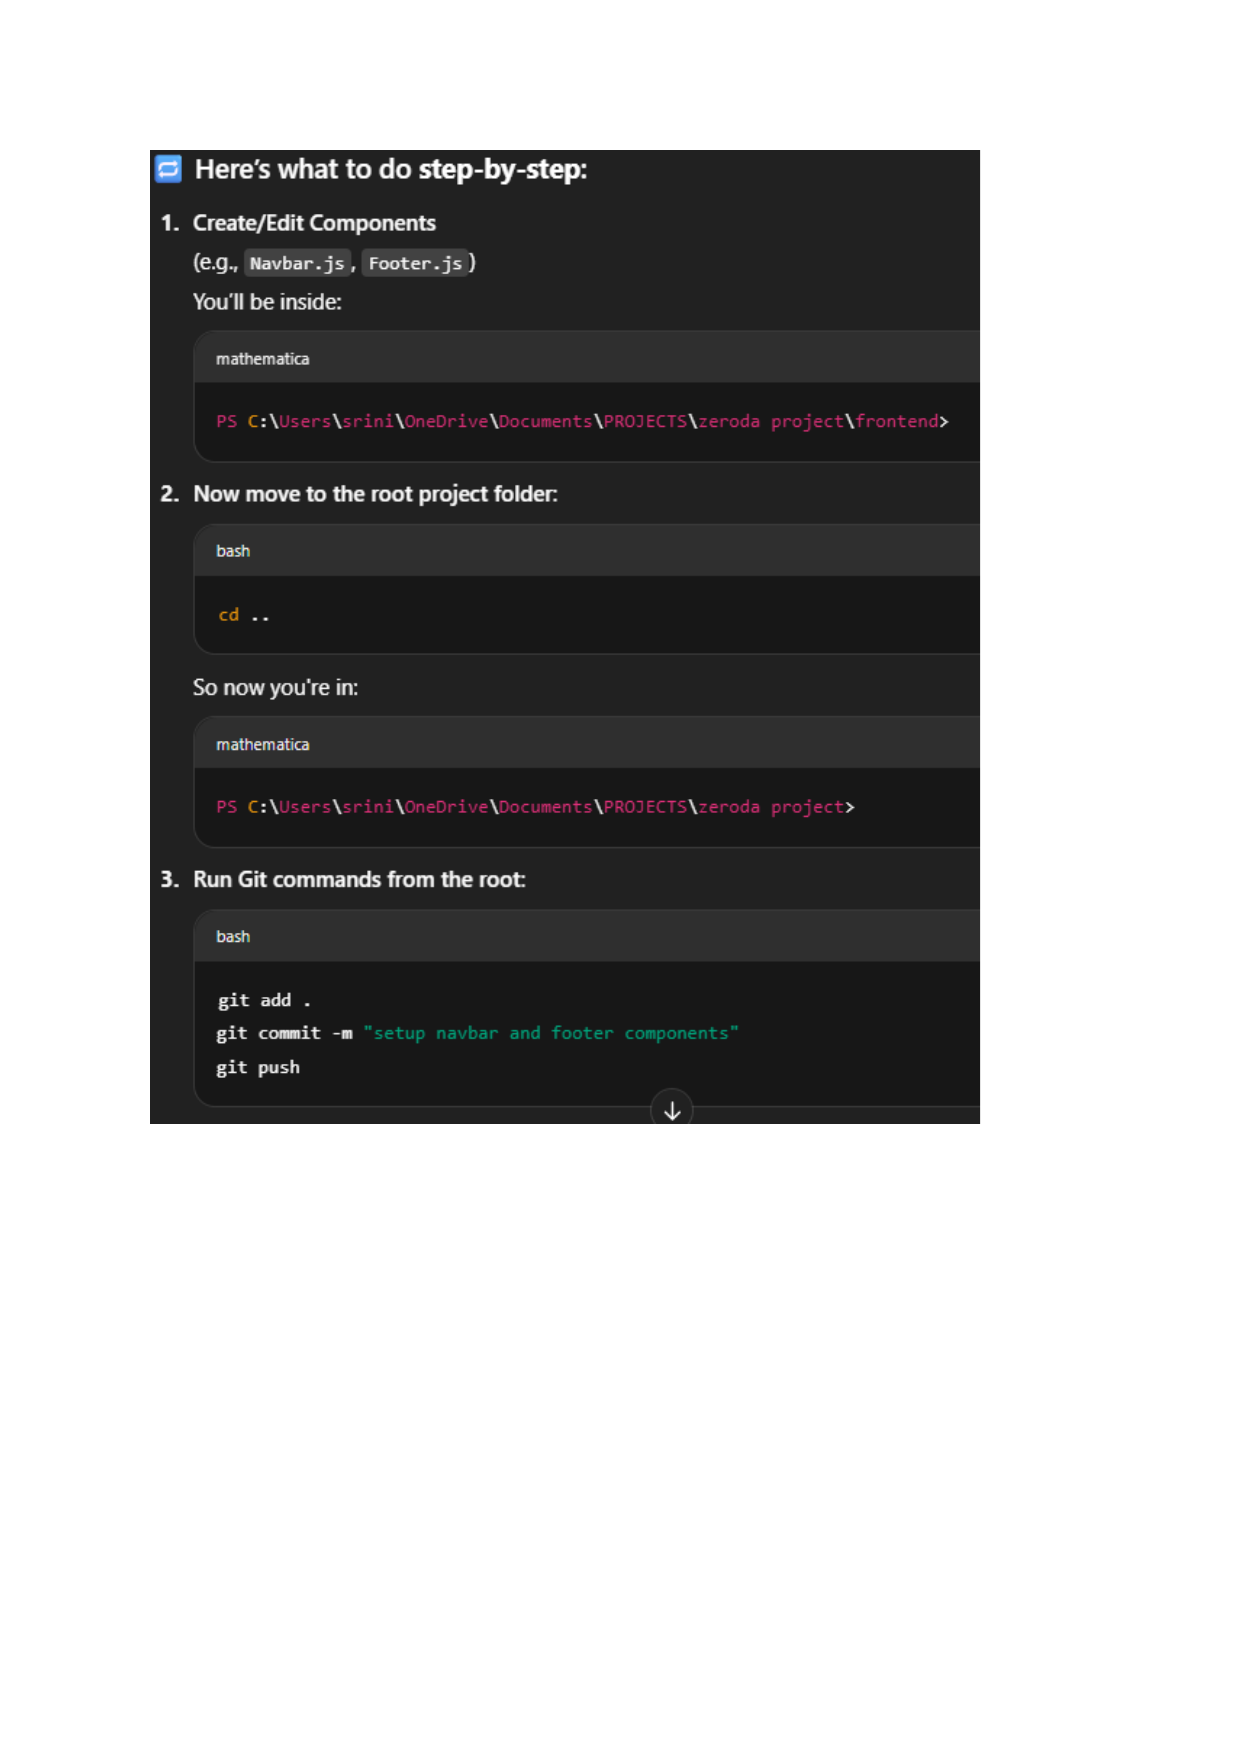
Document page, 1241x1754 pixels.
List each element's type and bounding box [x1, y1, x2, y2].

picture [150, 150, 980, 1124]
